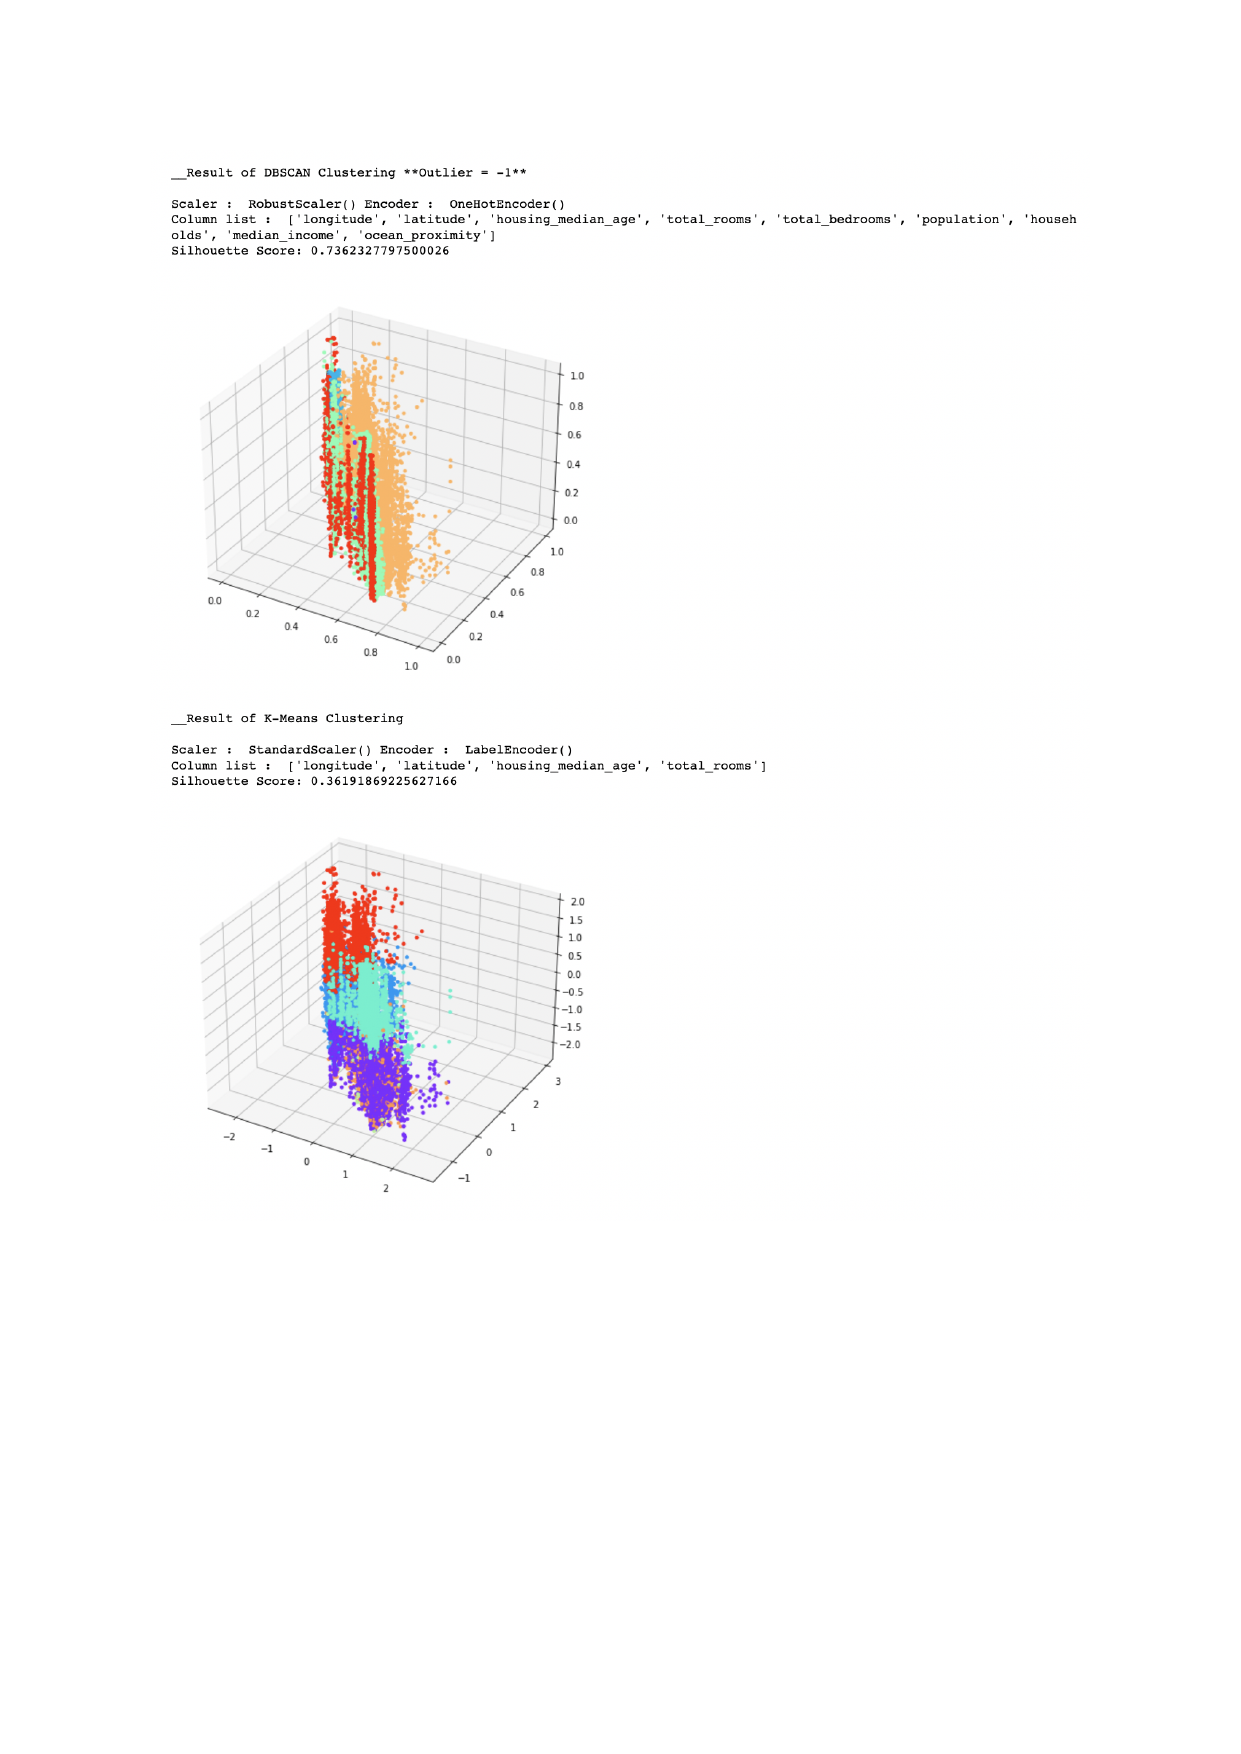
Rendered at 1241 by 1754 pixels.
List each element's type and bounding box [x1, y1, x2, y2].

picture [150, 150, 1091, 1221]
